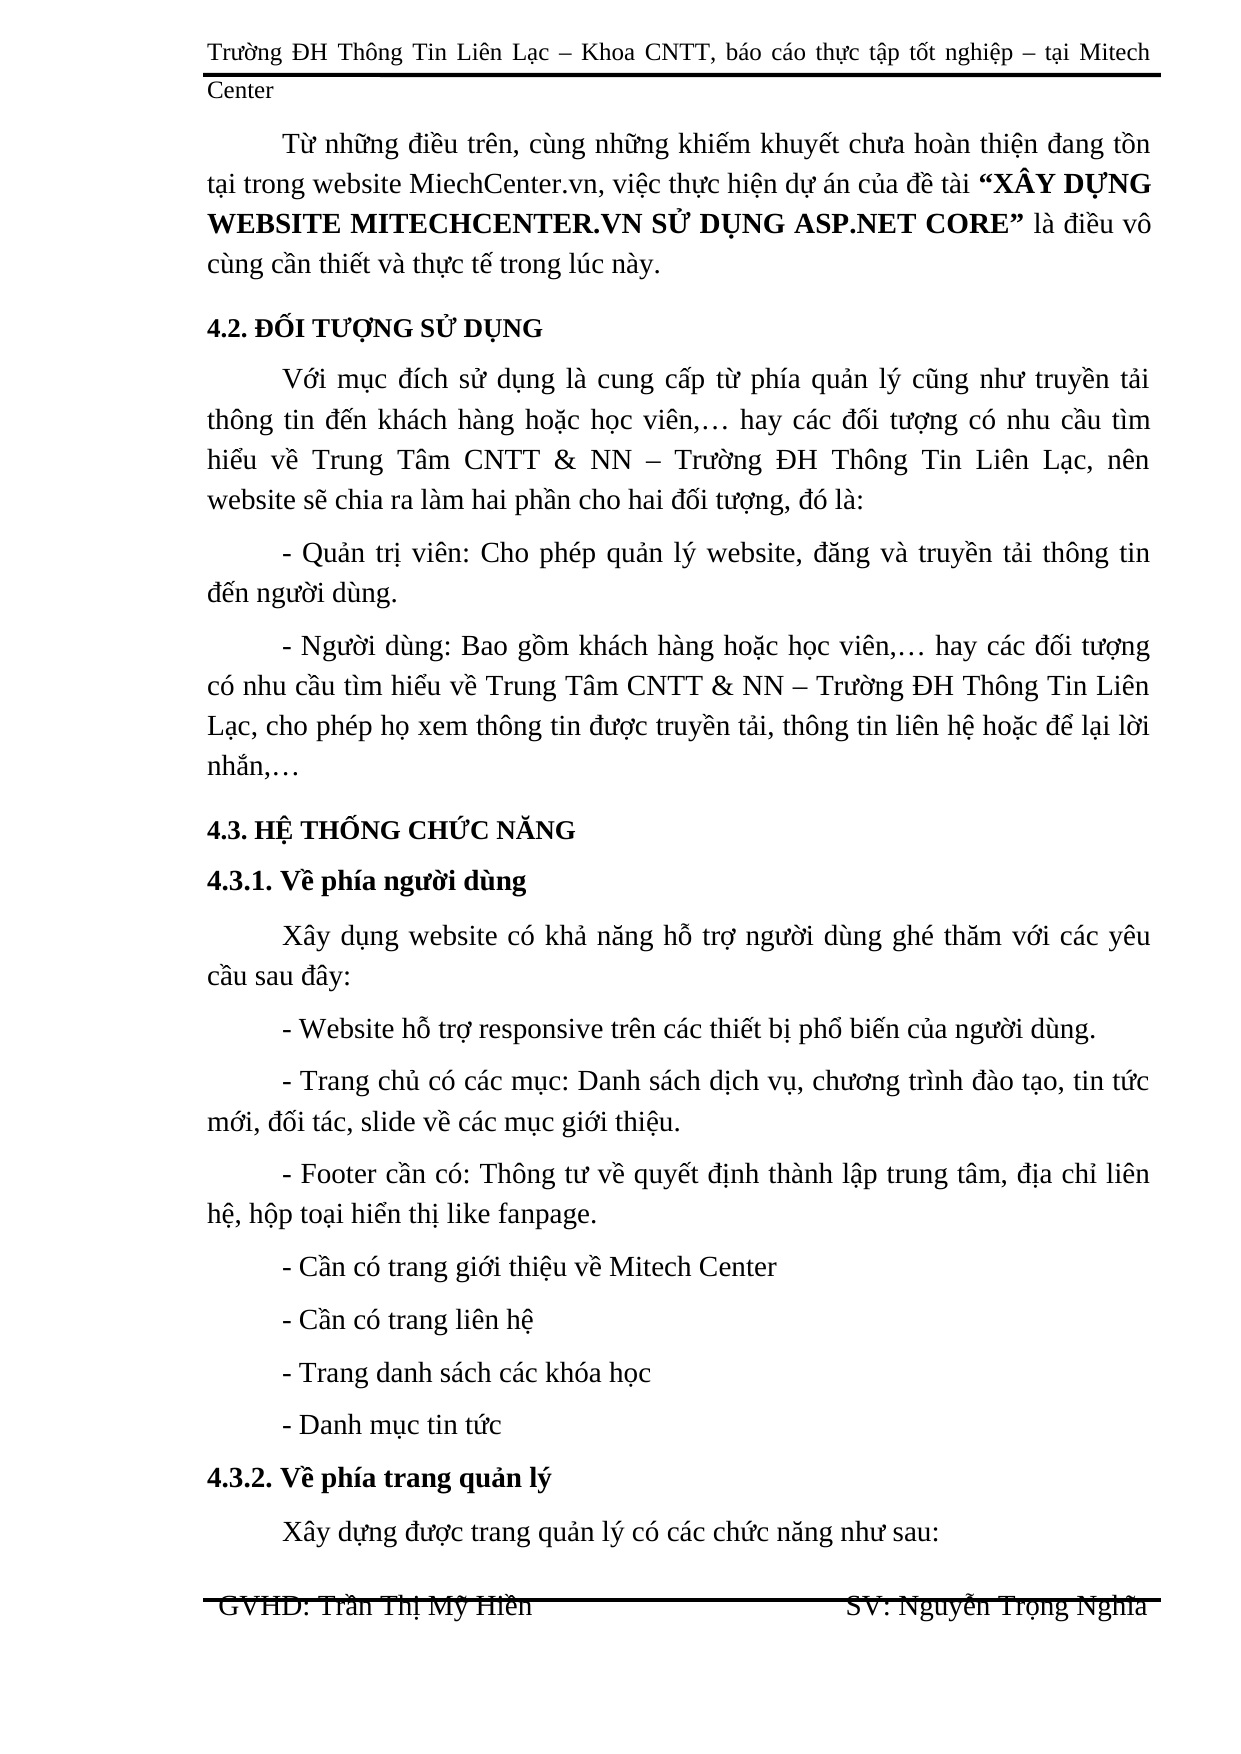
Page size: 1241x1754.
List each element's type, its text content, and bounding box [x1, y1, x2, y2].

text 4.3.1. Về phía người dùng [207, 863, 1152, 897]
text Với mục đích sử dụng là cung cấp từ phía quản lý cũng như truyền tải thông tin đến khách hàng hoặc học viên,… hay các đối tượng có nhu cầu tìm hiểu về Trung Tâm CNTT & NN – Trường ĐH Thông Tin Liên Lạc, nên website sẽ chia ra làm hai phần cho hai đối tượng, đó là: [207, 362, 1152, 516]
text 4.3. Hệ thống chức năng [207, 814, 1152, 845]
text - Cần có trang liên hệ [207, 1302, 1152, 1336]
text Từ những điều trên, cùng những khiếm khuyết chưa hoàn thiện đang tồn tại trong website MiechCenter.vn, việc thực hiện dự án của đề tài “XÂY DỰNG WEBSITE MITECHCENTER.VN SỬ DỤNG ASP.NET CORE” là điều vô cùng cần thiết và thực tế trong lúc này. [207, 126, 1152, 280]
text - Footer cần có: Thông tư về quyết định thành lập trung tâm, địa chỉ liên hệ, hộp toại hiển thị like fanpage. [207, 1156, 1152, 1230]
text - Danh mục tin tức [207, 1407, 1152, 1441]
text - Trang danh sách các khóa học [207, 1355, 1152, 1388]
text - Website hỗ trợ responsive trên các thiết bị phổ biến của người dùng. [207, 1011, 1152, 1044]
text 4.2. Đối tượng sử dụng [207, 312, 1152, 343]
text 4.3.2. Về phía trang quản lý [207, 1460, 1152, 1494]
text - Trang chủ có các mục: Danh sách dịch vụ, chương trình đào tạo, tin tức mới, đối tác, slide về các mục giới thiệu. [207, 1063, 1152, 1137]
text Xây dụng website có khả năng hỗ trợ người dùng ghé thăm với các yêu cầu sau đây: [207, 918, 1152, 992]
text - Cần có trang giới thiệu về Mitech Center [207, 1249, 1152, 1283]
text - Người dùng: Bao gồm khách hàng hoặc học viên,… hay các đối tượng có nhu cầu tìm hiểu về Trung Tâm CNTT & NN – Trường ĐH Thông Tin Liên Lạc, cho phép họ xem thông tin được truyền tải, thông tin liên hệ hoặc để lại lời nhắn,… [207, 628, 1152, 782]
text Xây dựng được trang quản lý có các chức năng như sau: [207, 1514, 1152, 1548]
text - Quản trị viên: Cho phép quản lý website, đăng và truyền tải thông tin đến người dùng. [207, 535, 1152, 609]
